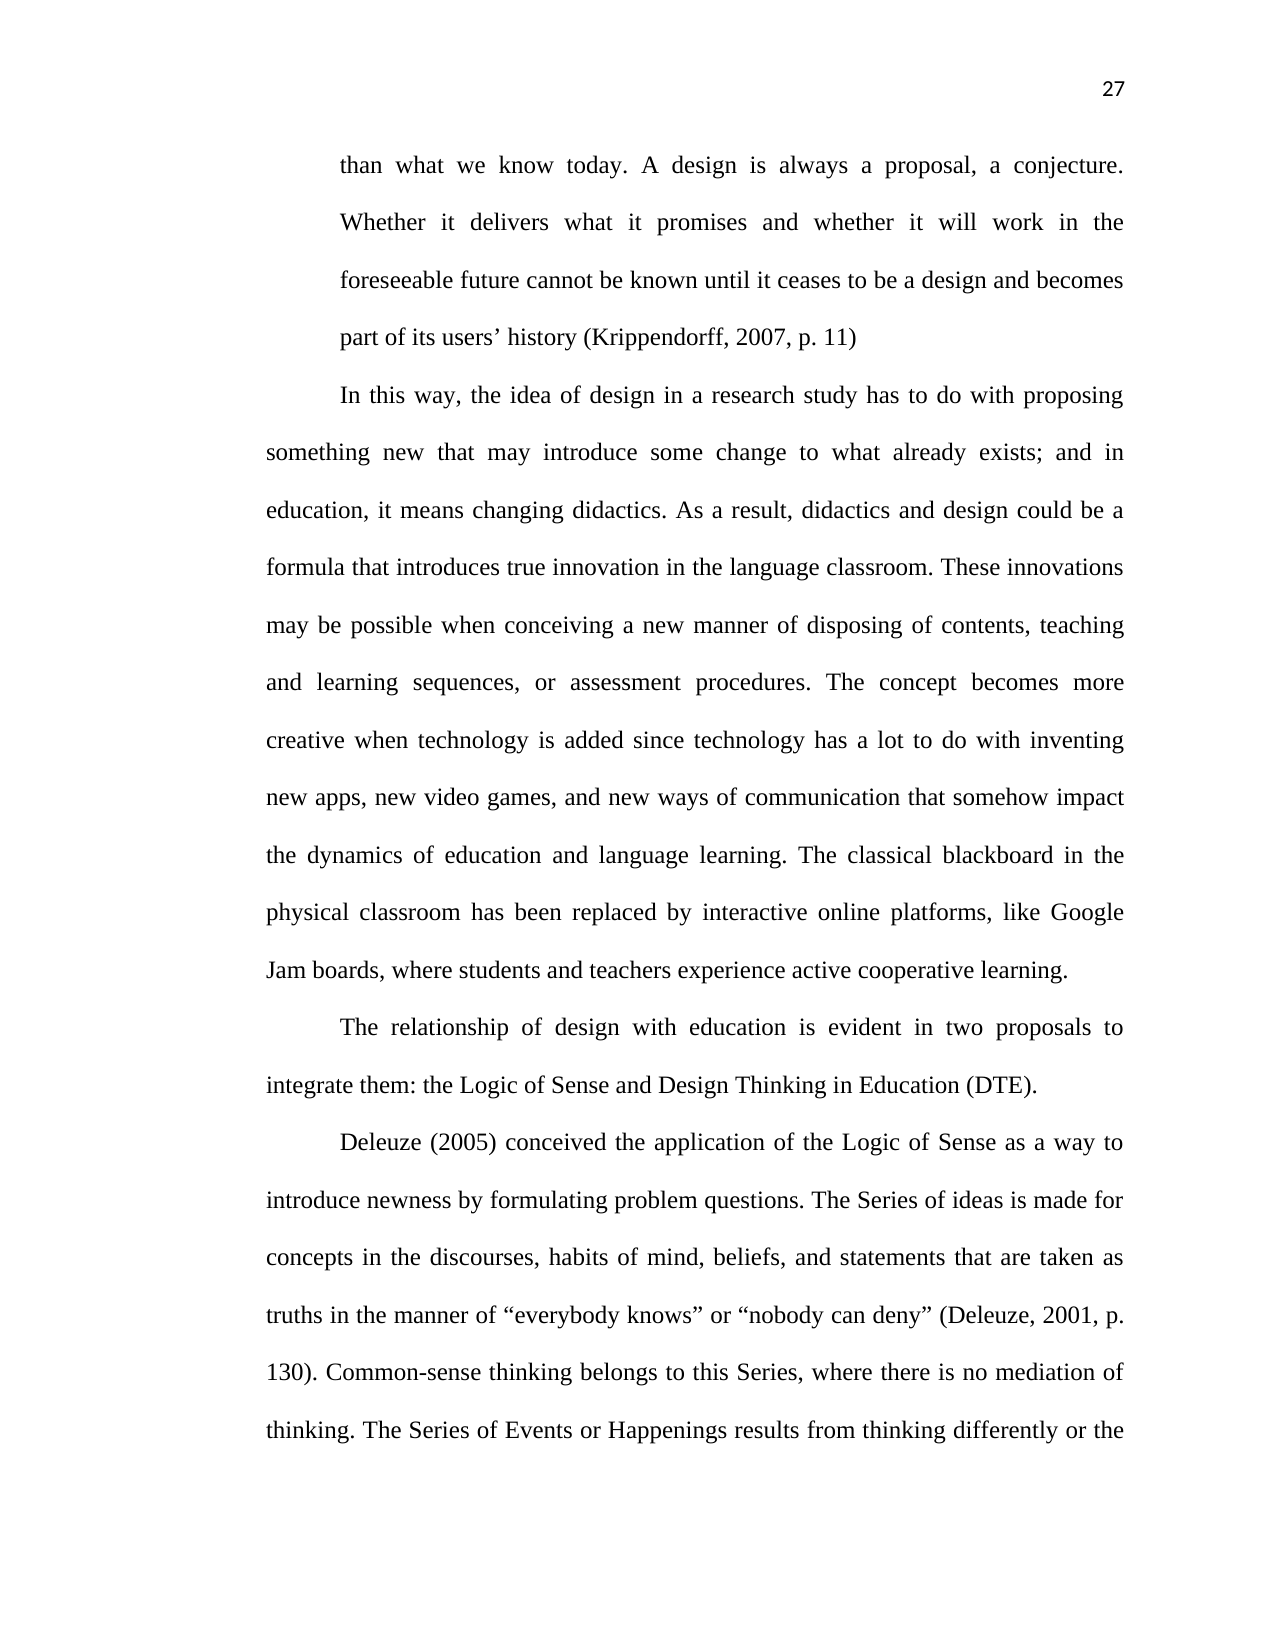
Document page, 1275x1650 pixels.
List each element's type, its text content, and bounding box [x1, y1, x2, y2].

text The relationship of design with education is evident in two proposals to integrate them: the Logic of Sense and Design Thinking in Education (DTE). [266, 1012, 1125, 1099]
text In this way, the idea of design in a research study has to do with proposing something new that may introduce some change to what already exists; and in education, it means changing didactics. As a result, didactics and design could be a formula that introduces true innovation in the language classroom. These innovations may be possible when conceiving a new manner of disposing of contents, teaching and learning sequences, or assessment procedures. The concept becomes more creative when technology is added since technology has a lot to do with inventing new apps, new video games, and new ways of communication that somehow impact the dynamics of education and language learning. The classical blackboard in the physical classroom has been replaced by interactive online platforms, like Google Jam boards, where students and teachers experience active cooperative learning. [266, 380, 1125, 984]
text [266, 1127, 1125, 1444]
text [339, 150, 1125, 351]
